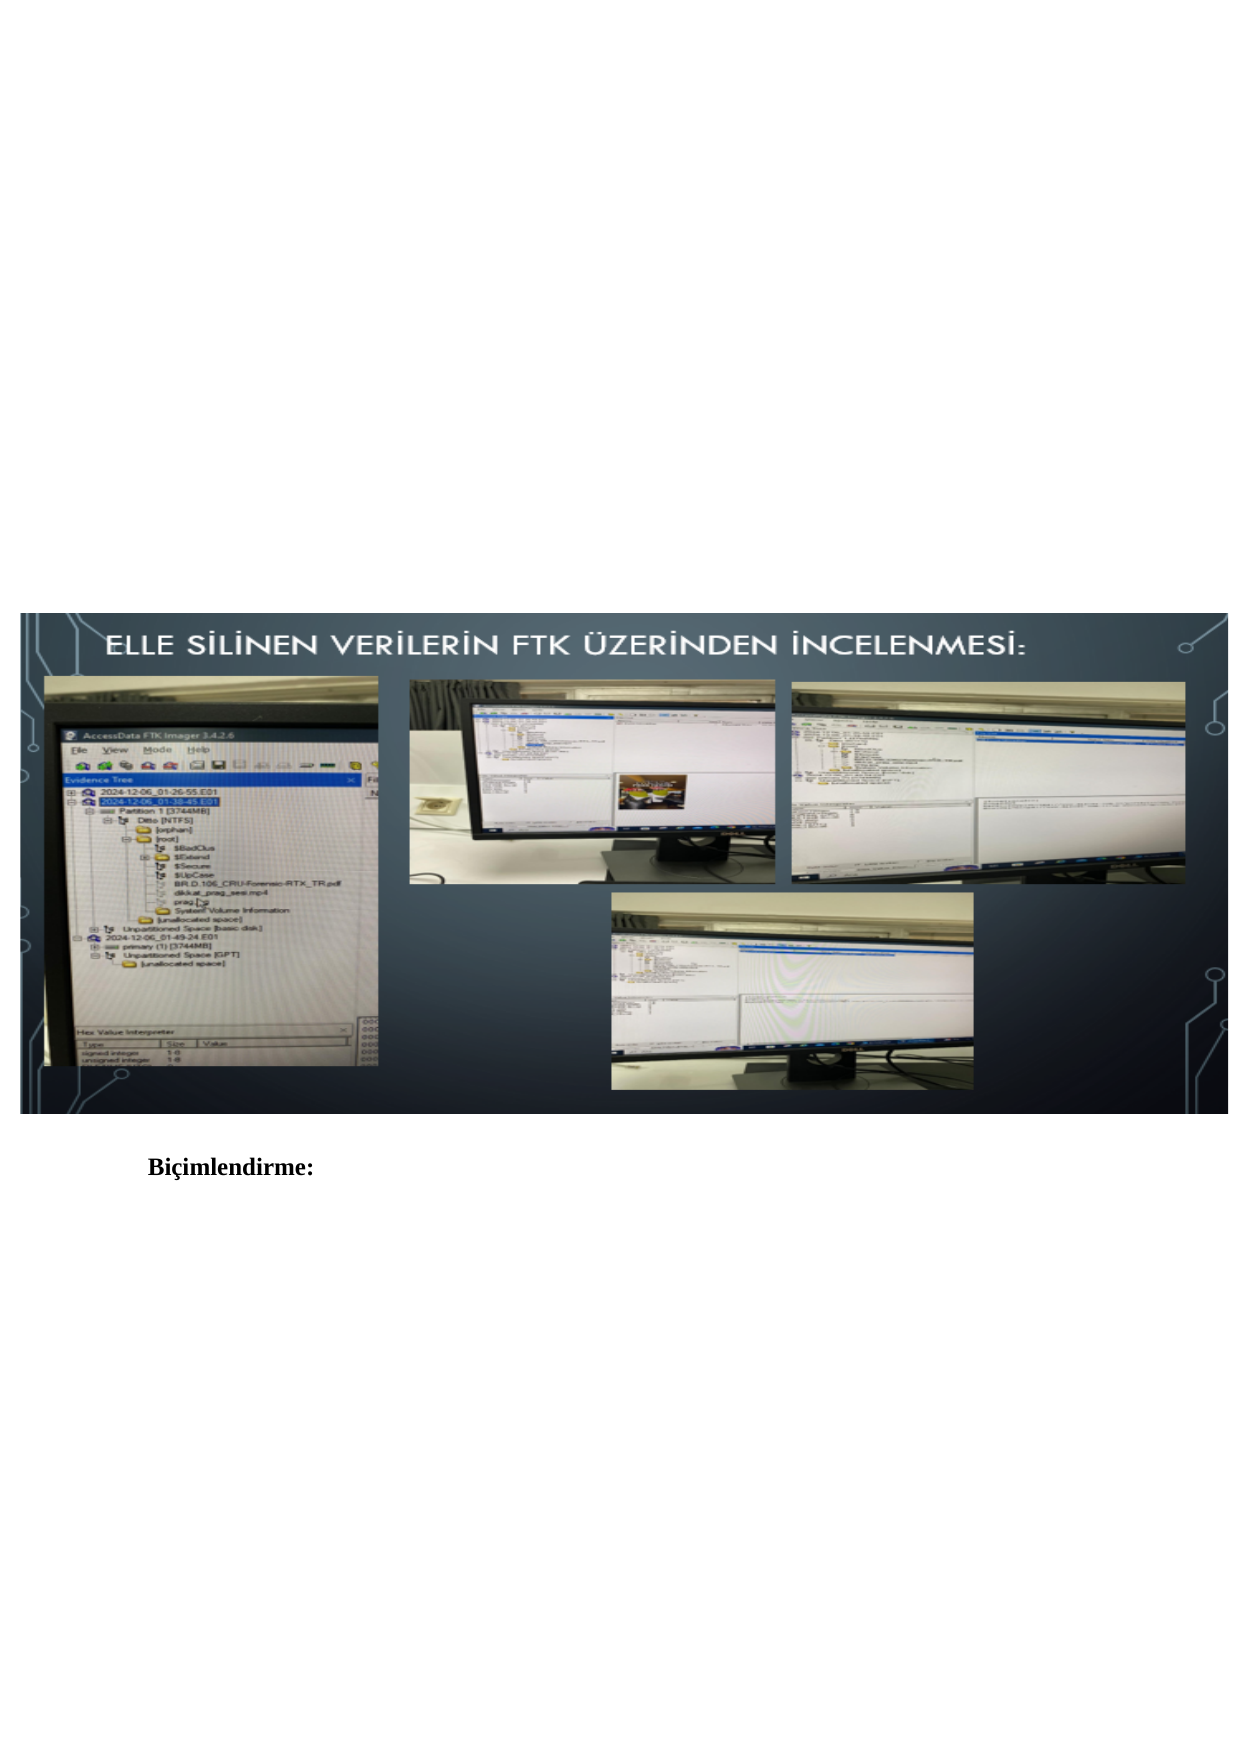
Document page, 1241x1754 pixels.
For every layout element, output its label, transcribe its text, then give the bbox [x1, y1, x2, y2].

text Biçimlendirme: [148, 1113, 1093, 1181]
picture [18, 613, 1227, 1113]
